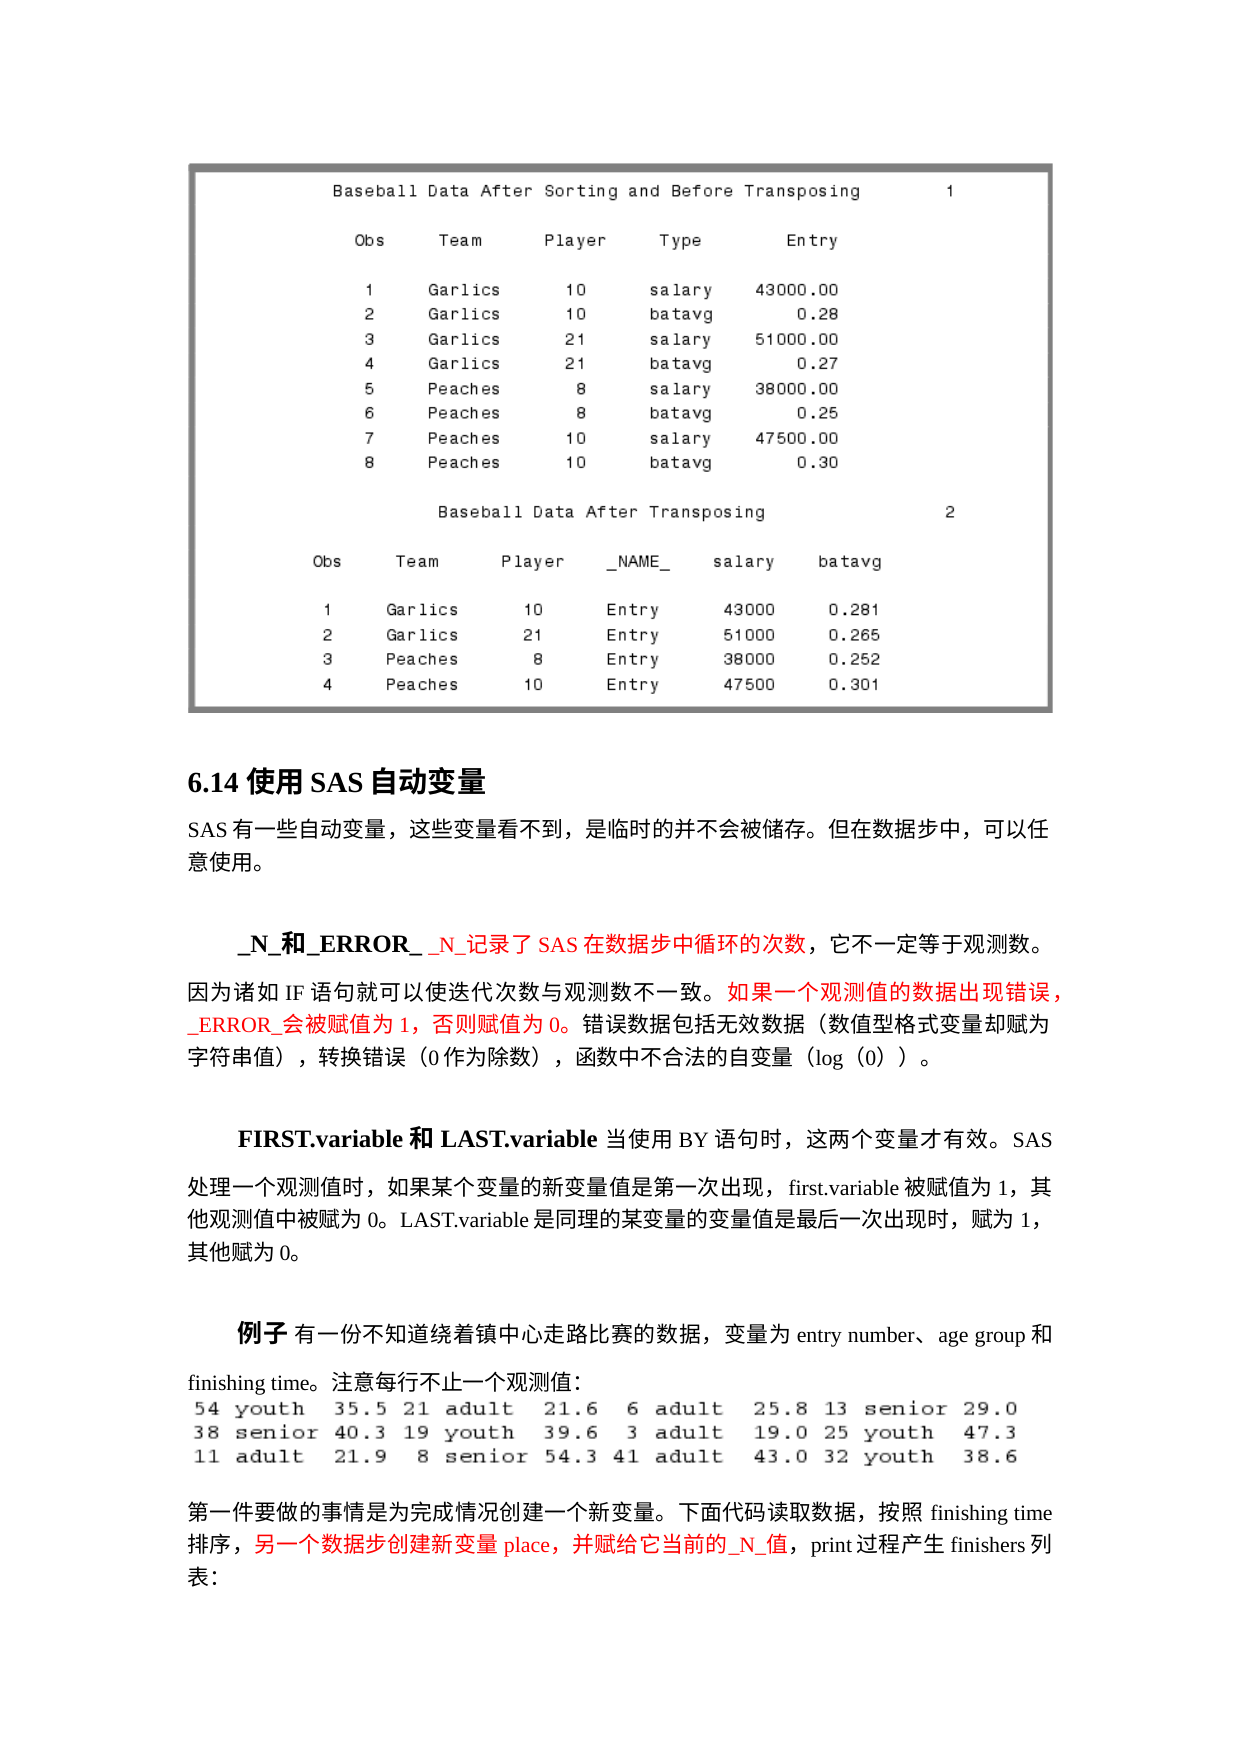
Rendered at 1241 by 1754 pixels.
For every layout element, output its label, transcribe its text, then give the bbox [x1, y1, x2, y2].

text SAS有一些自动变量，这些变量看不到，是临时的并不会被储存。但在数据步中，可以任意使用。 [187, 812, 1053, 877]
picture [187, 1397, 1032, 1474]
text 例子 有一份不知道绕着镇中心走路比赛的数据，变量为entry number、age group和 finishing time。注意每行不止一个观测值： [187, 1299, 1053, 1397]
text FIRST.variable和LAST.variable 当使用BY语句时，这两个变量才有效。SAS处理一个观测值时，如果某个变量的新变量值是第一次出现，first.variable被赋值为1，其他观测值中被赋为0。LAST.variable是同理的某变量的变量值是最后一次出现时，赋为1，其他赋为0。 [187, 1104, 1053, 1267]
text 第一件要做的事情是为完成情况创建一个新变量。下面代码读取数据，按照finishing time排序，另一个数据步创建新变量place，并赋给它当前的_N_值，print过程产生finishers列表： [187, 1494, 1053, 1592]
subtitle 6.14 使用SAS自动变量 [187, 747, 1053, 812]
text _N_和_ERROR_ _N_记录了SAS在数据步中循环的次数，它不一定等于观测数。因为诸如IF语句就可以使迭代次数与观测数不一致。如果一个观测值的数据出现错误，_ERROR_会被赋值为1，否则赋值为0。错误数据包括无效数据（数值型格式变量却赋为字符串值），转换错误（0作为除数），函数中不合法的自变量（log（0））。 [187, 909, 1053, 1072]
picture [187, 162, 1053, 713]
